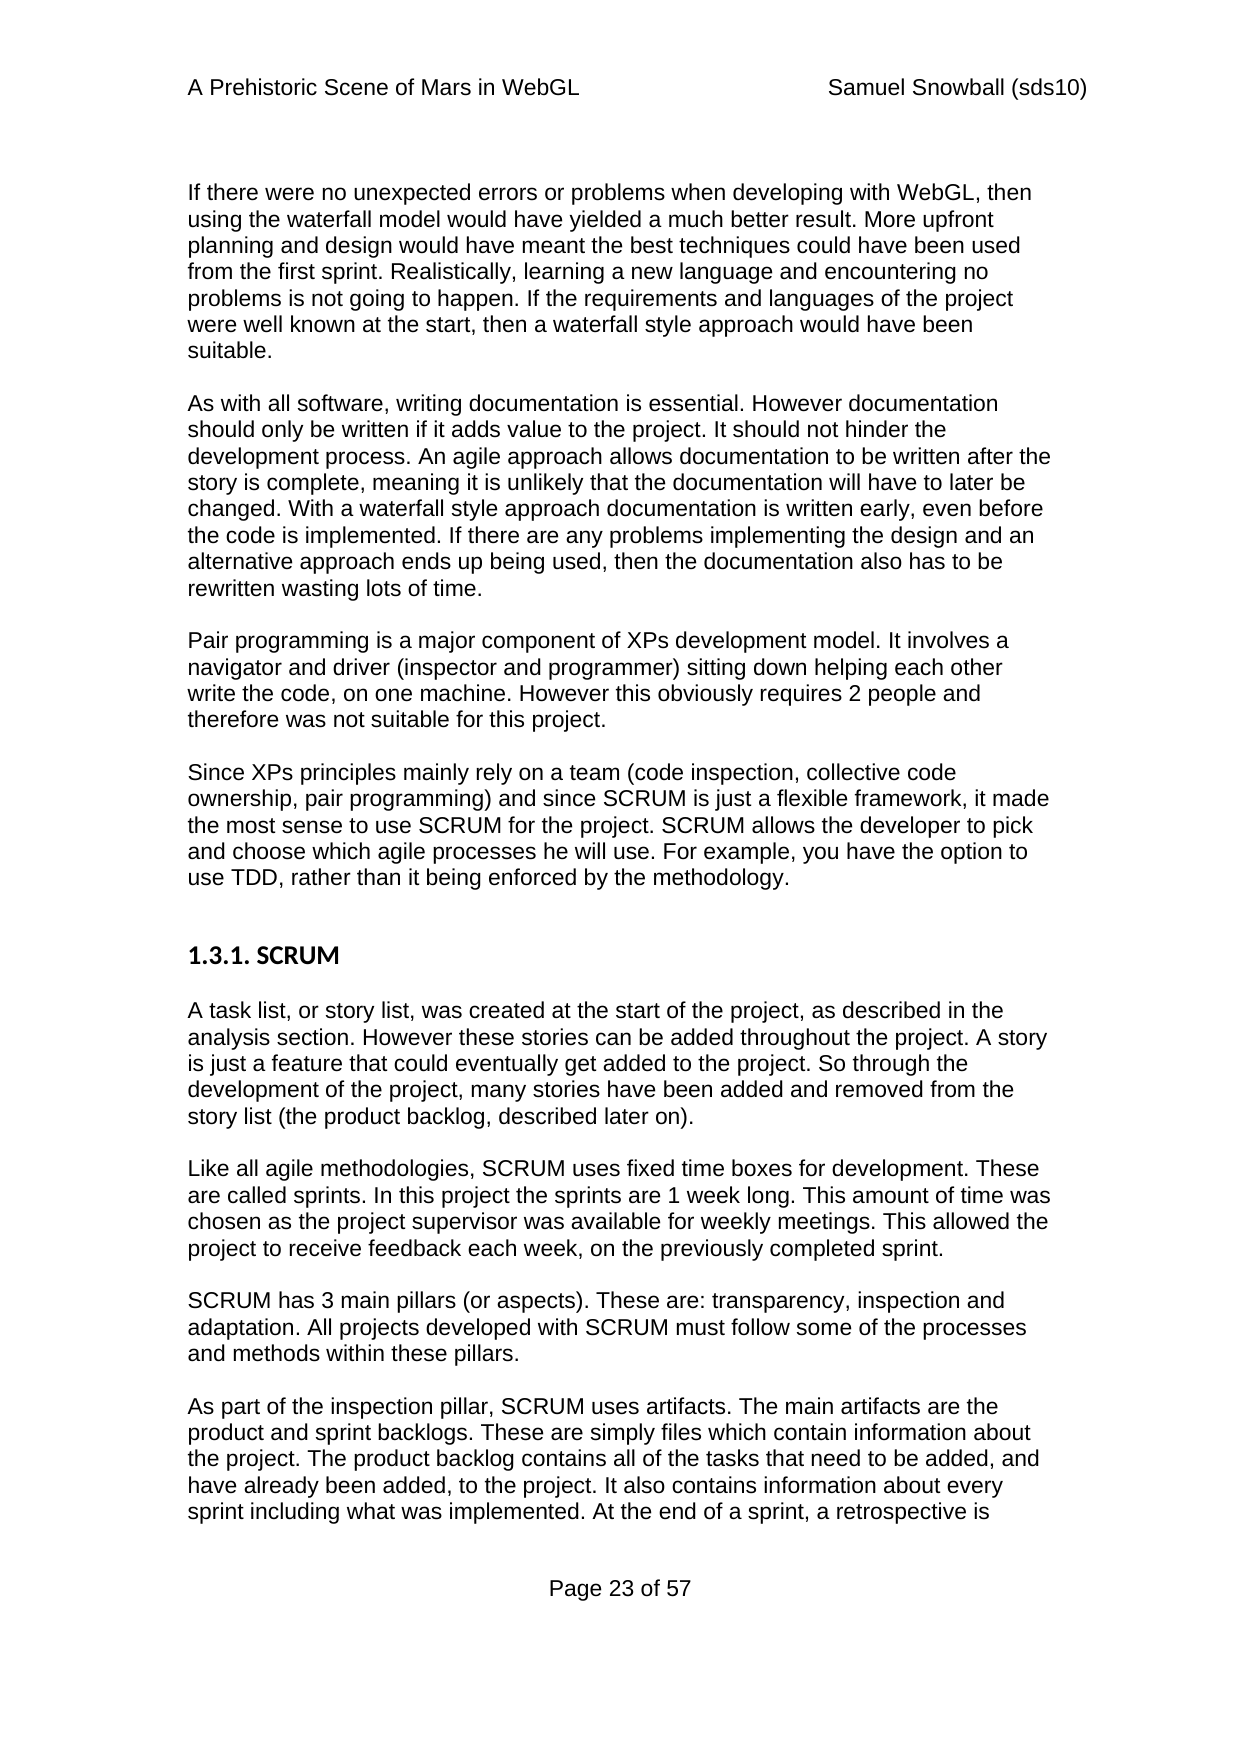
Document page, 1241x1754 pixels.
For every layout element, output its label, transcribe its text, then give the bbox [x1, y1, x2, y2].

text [187, 1393, 1053, 1524]
text Pair programming is a major component of XPs development model. It involves a navigator and driver (inspector and programmer) sitting down helping each other write the code, on one machine. However this obviously requires 2 people and therefore was not suitable for this project. [187, 627, 1053, 733]
text A task list, or story list, was created at the start of the project, as described in the analysis section. However these stories can be added throughout the project. A story is just a feature that could eventually get added to the project. So through the development of the project, many stories have been added and removed from the story list (the product backlog, described later on). [187, 997, 1053, 1129]
text Like all agile methodologies, SCRUM uses fixed time boxes for development. These are called sprints. In this project the sprints are 1 week long. This amount of time was chosen as the project supervisor was available for weekly meetings. This allowed the project to receive feedback each week, on the previously completed sprint. [187, 1155, 1053, 1261]
text SCRUM has 3 main pillars (or aspects). These are: transparency, inspection and adaptation. All projects developed with SCRUM must follow some of the processes and methods within these pillars. [187, 1287, 1053, 1366]
subtitle 1.3.1. SCRUM [187, 938, 1053, 971]
text If there were no unexpected errors or problems when developing with WebGL, then using the waterfall model would have yielded a much better result. More upfront planning and design would have meant the best techniques could have been used from the first sprint. Realistically, learning a new language and encountering no problems is not going to happen. If the requirements and languages of the project were well known at the start, then a waterfall style approach would have been suitable. [187, 179, 1053, 364]
text Since XPs principles mainly rely on a team (code inspection, collective code ownership, pair programming) and since SCRUM is just a flexible framework, it made the most sense to use SCRUM for the project. SCRUM allows the developer to pick and choose which agile processes he will use. For example, you have the option to use TDD, rather than it being enforced by the methodology. [187, 759, 1053, 891]
text As with all software, writing documentation is essential. However documentation should only be written if it adds value to the project. It should not hinder the development process. An agile approach allows documentation to be written after the story is complete, meaning it is unlikely that the documentation will have to later be changed. With a waterfall style approach documentation is written early, even before the code is implemented. If there are any problems implementing the design and an alternative approach ends up being used, then the documentation also has to be rewritten wasting lots of time. [187, 390, 1053, 601]
